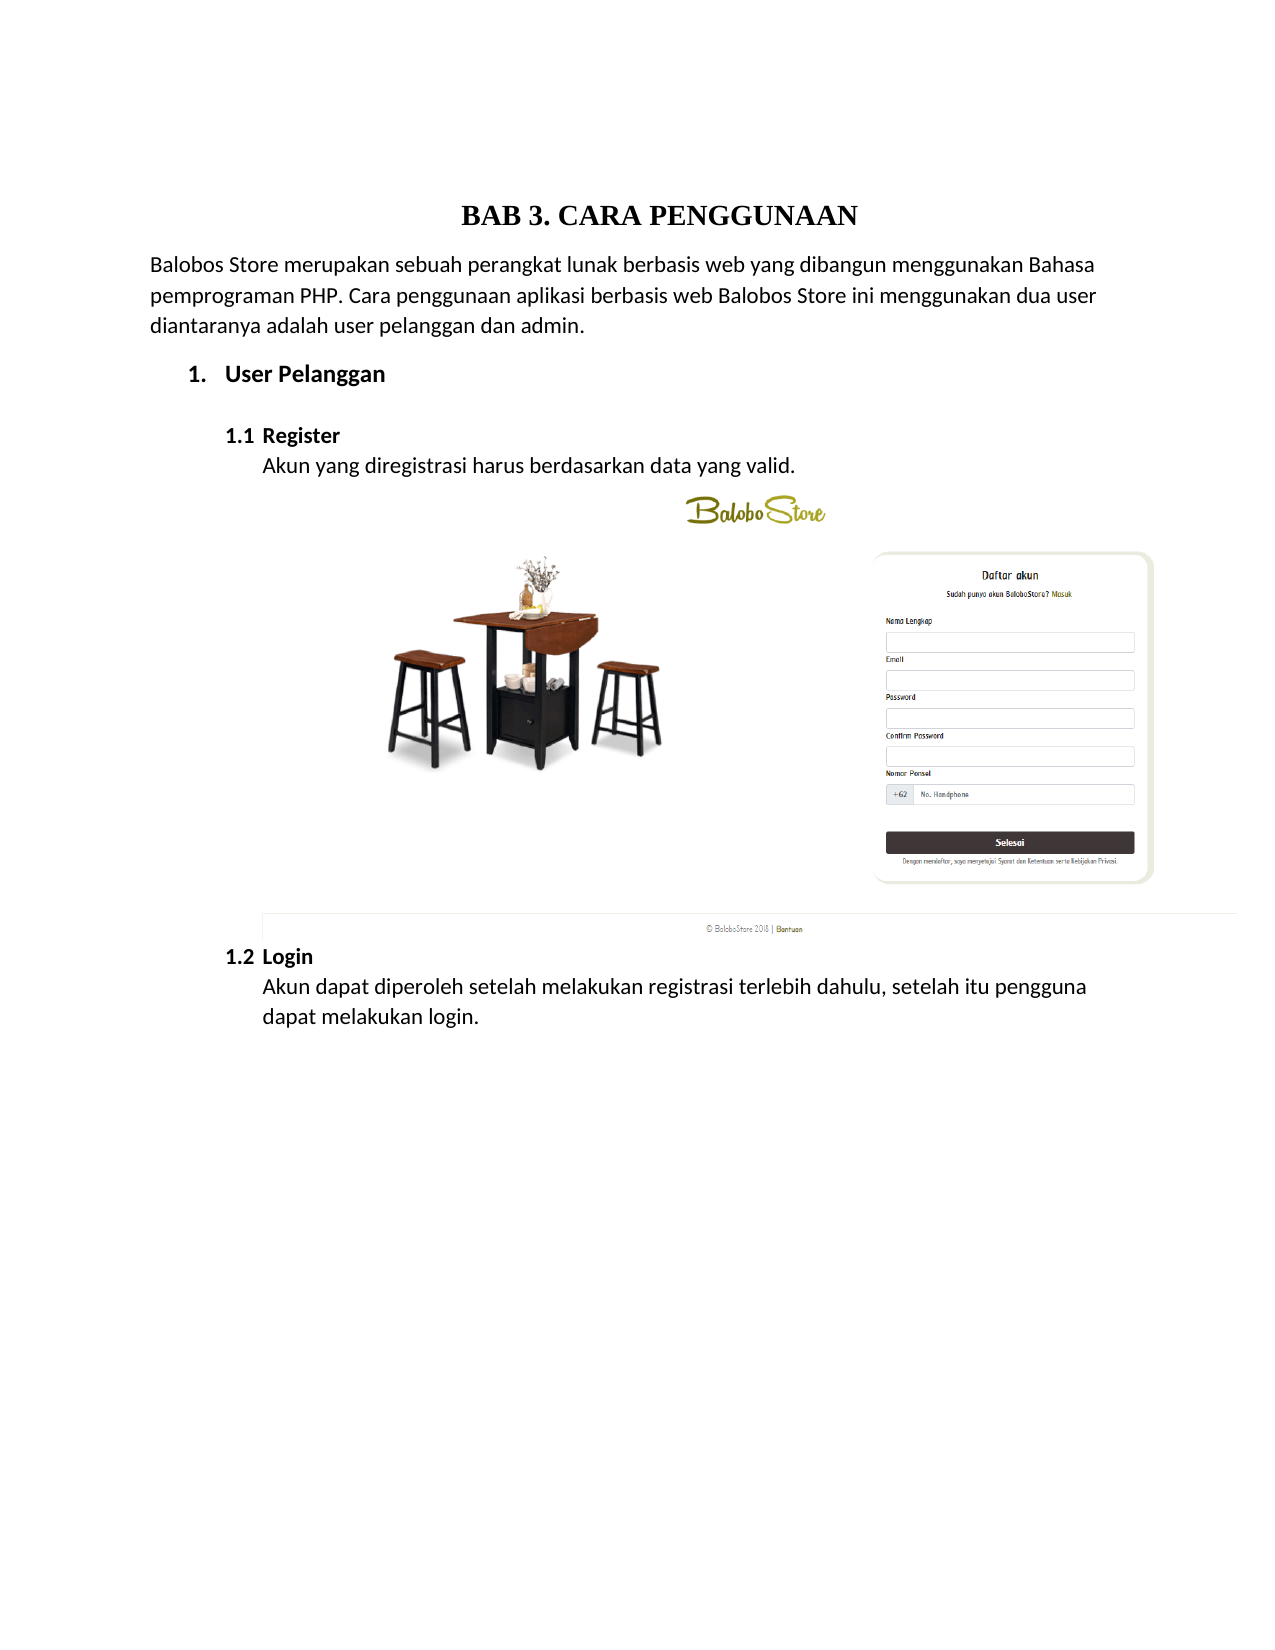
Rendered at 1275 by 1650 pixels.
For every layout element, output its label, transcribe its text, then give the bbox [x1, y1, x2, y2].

list Akun yang diregistrasi harus berdasarkan data yang valid. [262, 451, 1125, 479]
list User Pelanggan [187, 358, 1125, 388]
list Akun dapat diperoleh setelah melakukan registrasi terlebih dahulu, setelah itu pengguna dapat melakukan login. [262, 972, 1125, 1031]
text Balobos Store merupakan sebuah perangkat lunak berbasis web yang dibangun menggunakan Bahasa pemprograman PHP. Cara penggunaan aplikasi berbasis web Balobos Store ini menggunakan dua user diantaranya adalah user pelanggan dan admin. [150, 251, 1125, 339]
text BAB 3. CARA PENGGUNAAN [194, 198, 1125, 231]
list Login [225, 942, 1125, 970]
list Register [225, 421, 1125, 449]
picture [262, 481, 1238, 940]
